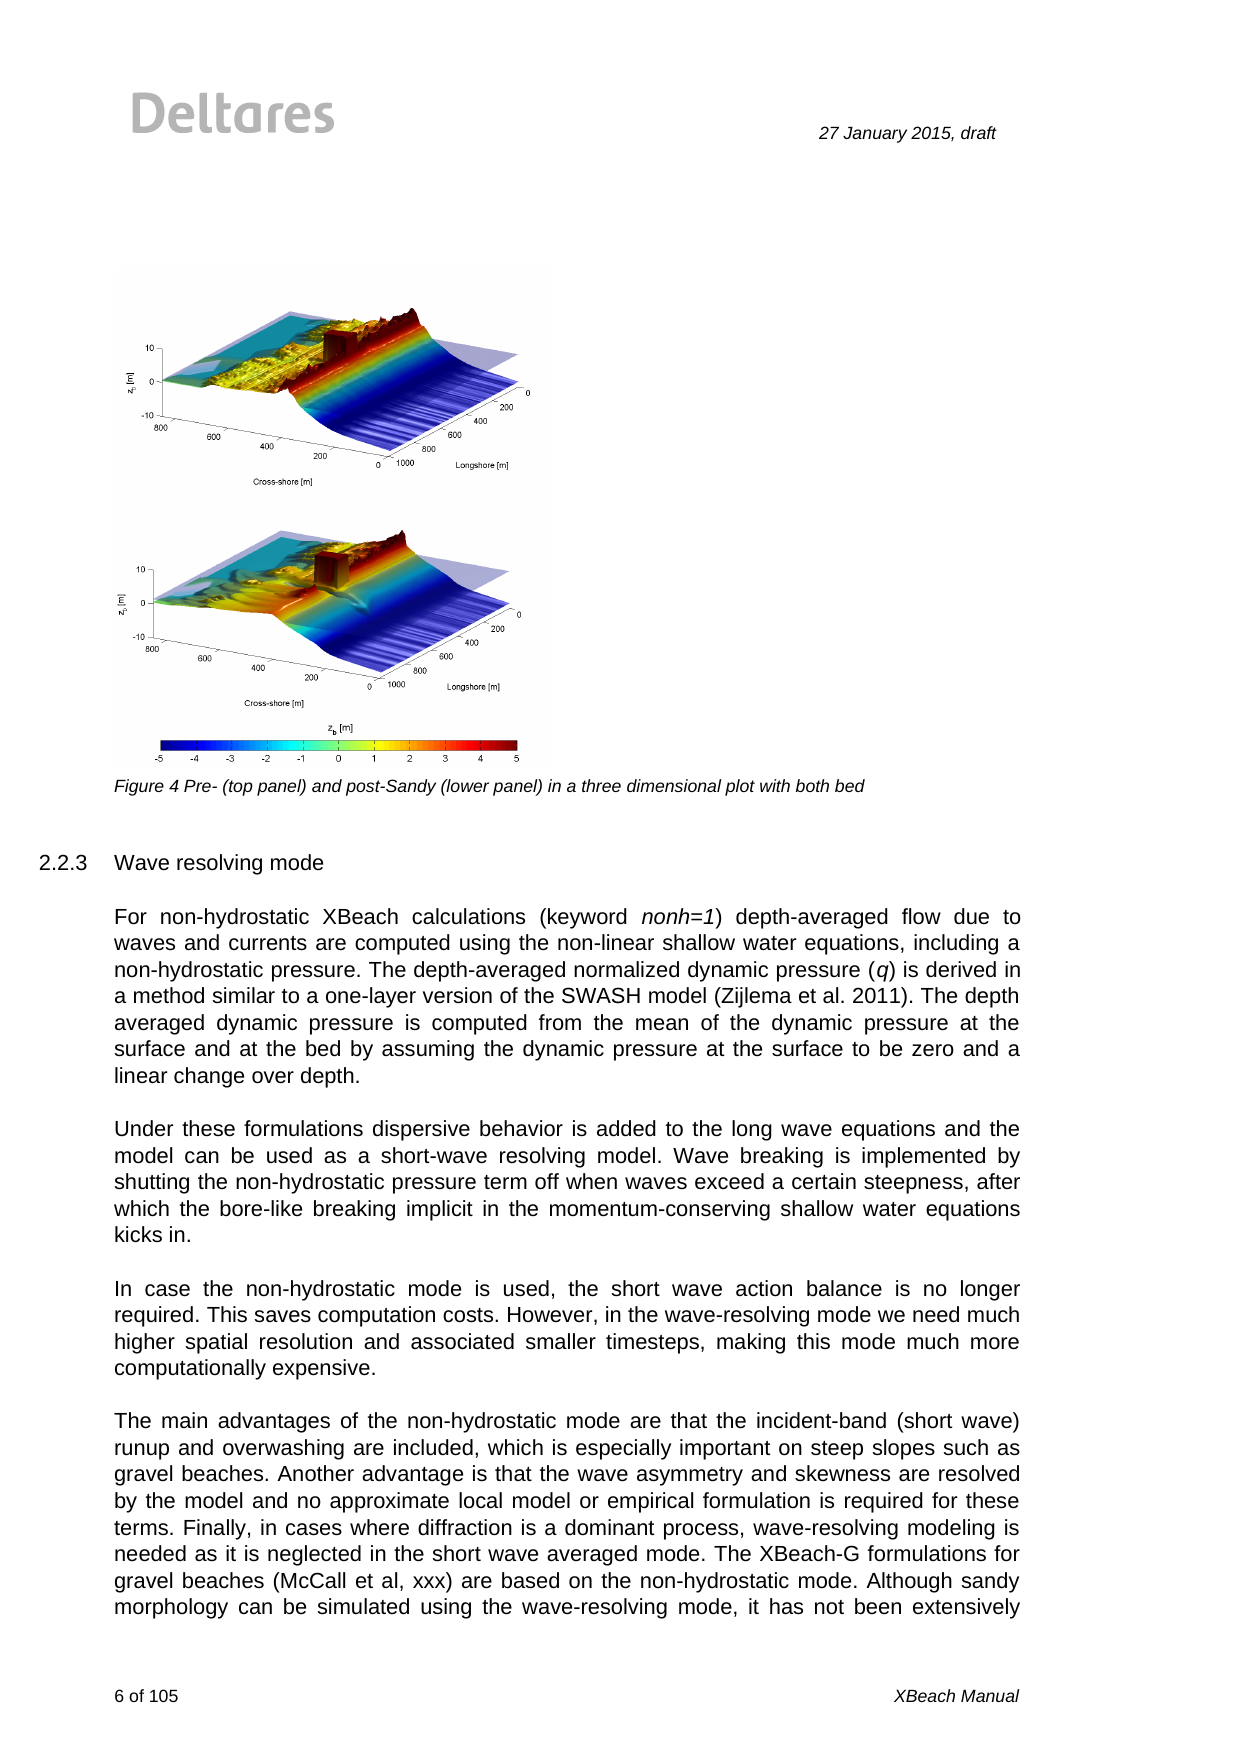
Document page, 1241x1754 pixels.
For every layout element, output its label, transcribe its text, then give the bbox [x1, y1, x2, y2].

text For non-hydrostatic XBeach calculations (keyword nonh=1) depth-averaged flow due to waves and currents are computed using the non-linear shallow water equations, including a non-hydrostatic pressure. The depth-averaged normalized dynamic pressure (q) is derived in a method similar to a one-layer version of the SWASH model (Zijlema et al. 2011). The depth averaged dynamic pressure is computed from the mean of the dynamic pressure at the surface and at the bed by assuming the dynamic pressure at the surface to be zero and a linear change over depth. [114, 902, 1022, 1088]
text In case the non-hydrostatic mode is used, the short wave action balance is no longer required. This saves computation costs. However, in the wave-resolving mode we need much higher spatial resolution and associated smaller timesteps, making this mode much more computationally expensive. [114, 1274, 1022, 1380]
text Under these formulations dispersive behavior is added to the long wave equations and the model can be used as a short-wave resolving model. Wave breaking is implemented by shutting the non-hydrostatic pressure term off when waves exceed a certain steepness, after which the bore-like breaking implicit in the momentum-conserving shallow water equations kicks in. [114, 1115, 1022, 1247]
picture [132, 75, 334, 133]
subtitle Wave resolving mode [87, 849, 1022, 876]
